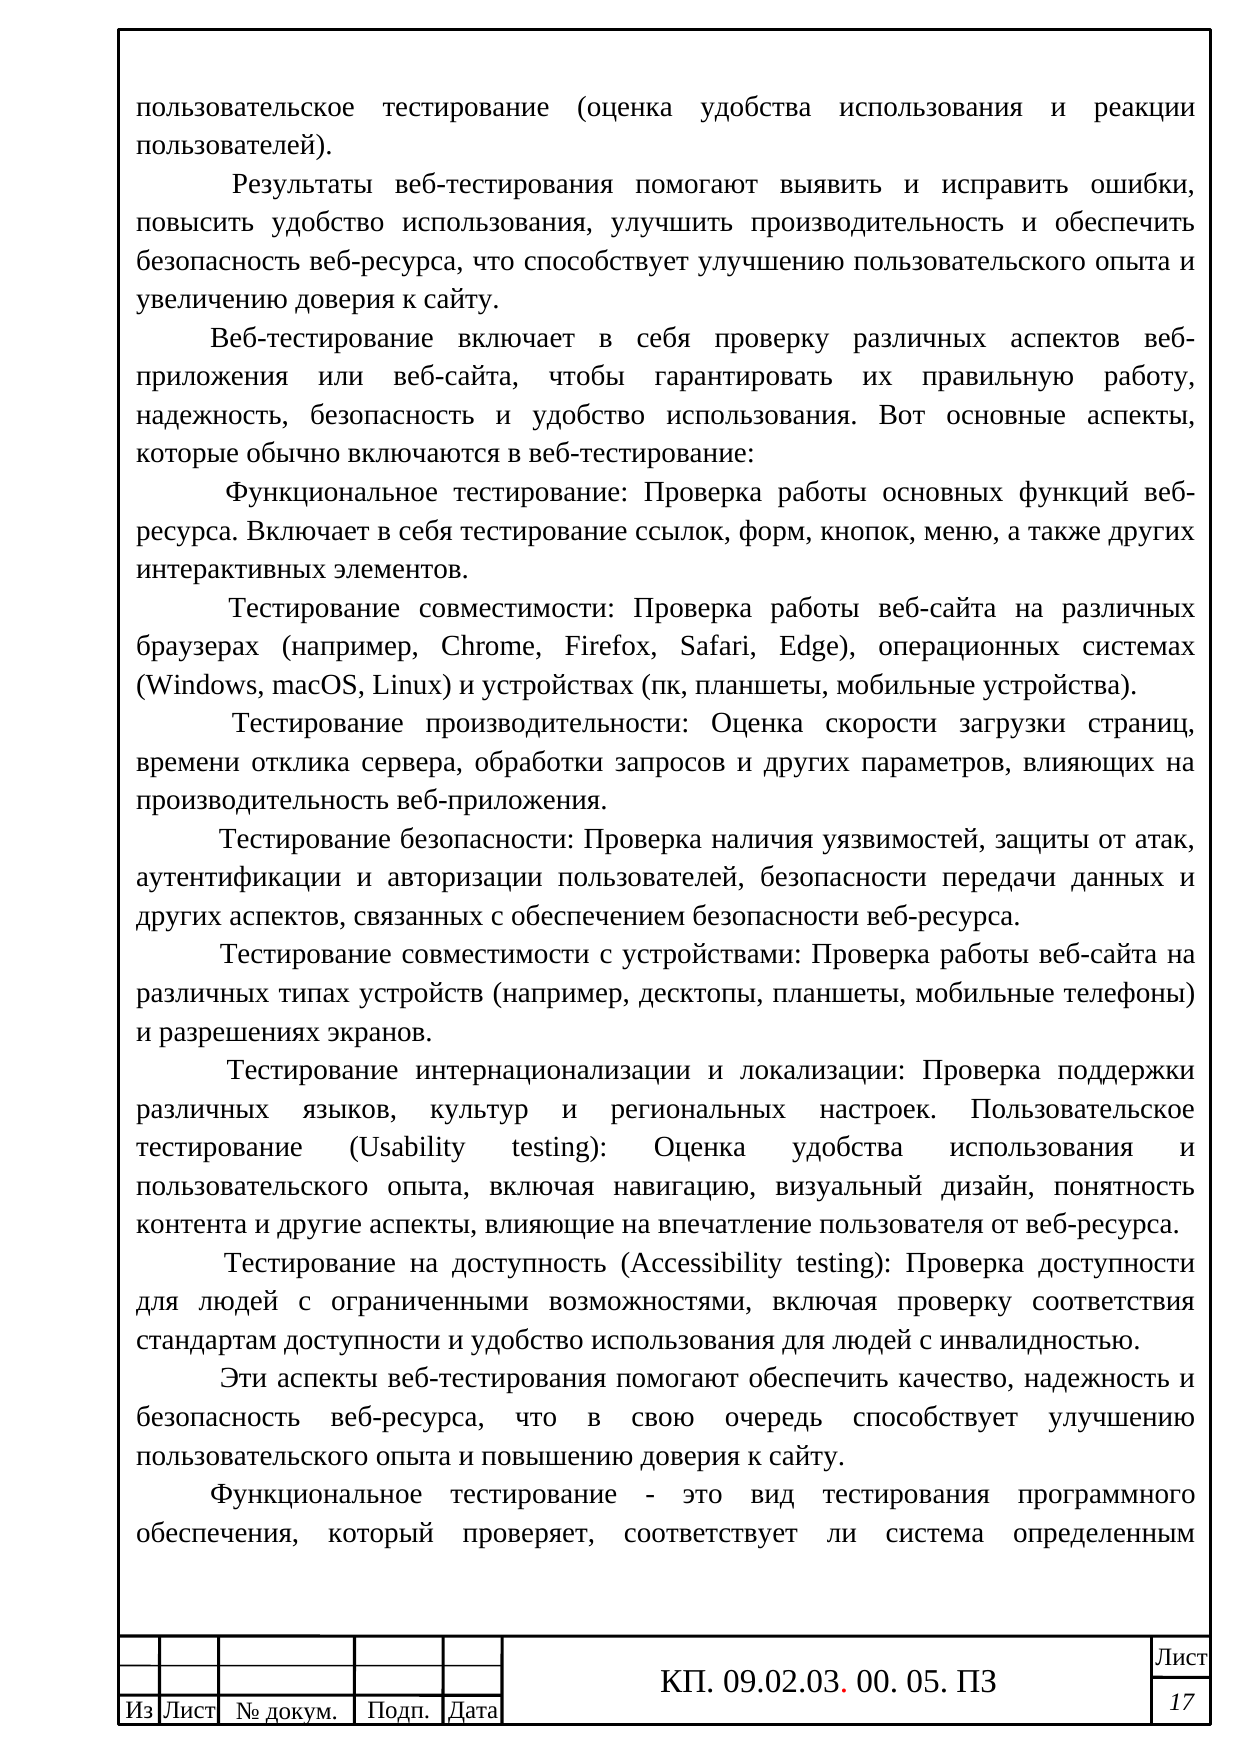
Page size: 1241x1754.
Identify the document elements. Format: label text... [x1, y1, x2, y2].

text Тестирование совместимости с устройствами: Проверка работы веб-сайта на различных типах устройств (например, десктопы, планшеты, мобильные телефоны) и разрешениях экранов. [136, 937, 1196, 1047]
text Тестирование производительности: Оценка скорости загрузки страниц, времени отклика сервера, обработки запросов и других параметров, влияющих на производительность веб-приложения. [136, 705, 1196, 816]
text Тестирование безопасности: Проверка наличия уязвимостей, защиты от атак, аутентификации и авторизации пользователей, безопасности передачи данных и других аспектов, связанных с обеспечением безопасности веб-ресурса. [136, 821, 1196, 932]
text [136, 1476, 1196, 1548]
text Тестирование совместимости: Проверка работы веб-сайта на различных браузерах (например, Chrome, Firefox, Safari, Edge), операционных системах (Windows, macOS, Linux) и устройствах (пк, планшеты, мобильные устройства). [136, 590, 1196, 700]
text Тестирование на доступность (Accessibility testing): Проверка доступности для людей с ограниченными возможностями, включая проверку соответствия стандартам доступности и удобство использования для людей с инвалидностью. [136, 1245, 1196, 1356]
text Тестирование интернационализации и локализации: Проверка поддержки различных языков, культур и региональных настроек. Пользовательское тестирование (Usability testing): Оценка удобства использования и пользовательского опыта, включая навигацию, визуальный дизайн, понятность контента и другие аспекты, влияющие на впечатление пользователя от веб-ресурса. [136, 1052, 1196, 1240]
text Результаты веб-тестирования помогают выявить и исправить ошибки, повысить удобство использования, улучшить производительность и обеспечить безопасность веб-ресурса, что способствует улучшению пользовательского опыта и увеличению доверия к сайту. [136, 166, 1196, 315]
text Веб-тестирование включает в себя проверку различных аспектов веб-приложения или веб-сайта, чтобы гарантировать их правильную работу, надежность, безопасность и удобство использования. Вот основные аспекты, которые обычно включаются в веб-тестирование: [136, 320, 1196, 469]
text Функциональное тестирование: Проверка работы основных функций веб-ресурса. Включает в себя тестирование ссылок, форм, кнопок, меню, а также других интерактивных элементов. [136, 474, 1196, 585]
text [136, 89, 1196, 161]
text Эти аспекты веб-тестирования помогают обеспечить качество, надежность и безопасность веб-ресурса, что в свою очередь способствует улучшению пользовательского опыта и повышению доверия к сайту. [136, 1361, 1196, 1471]
